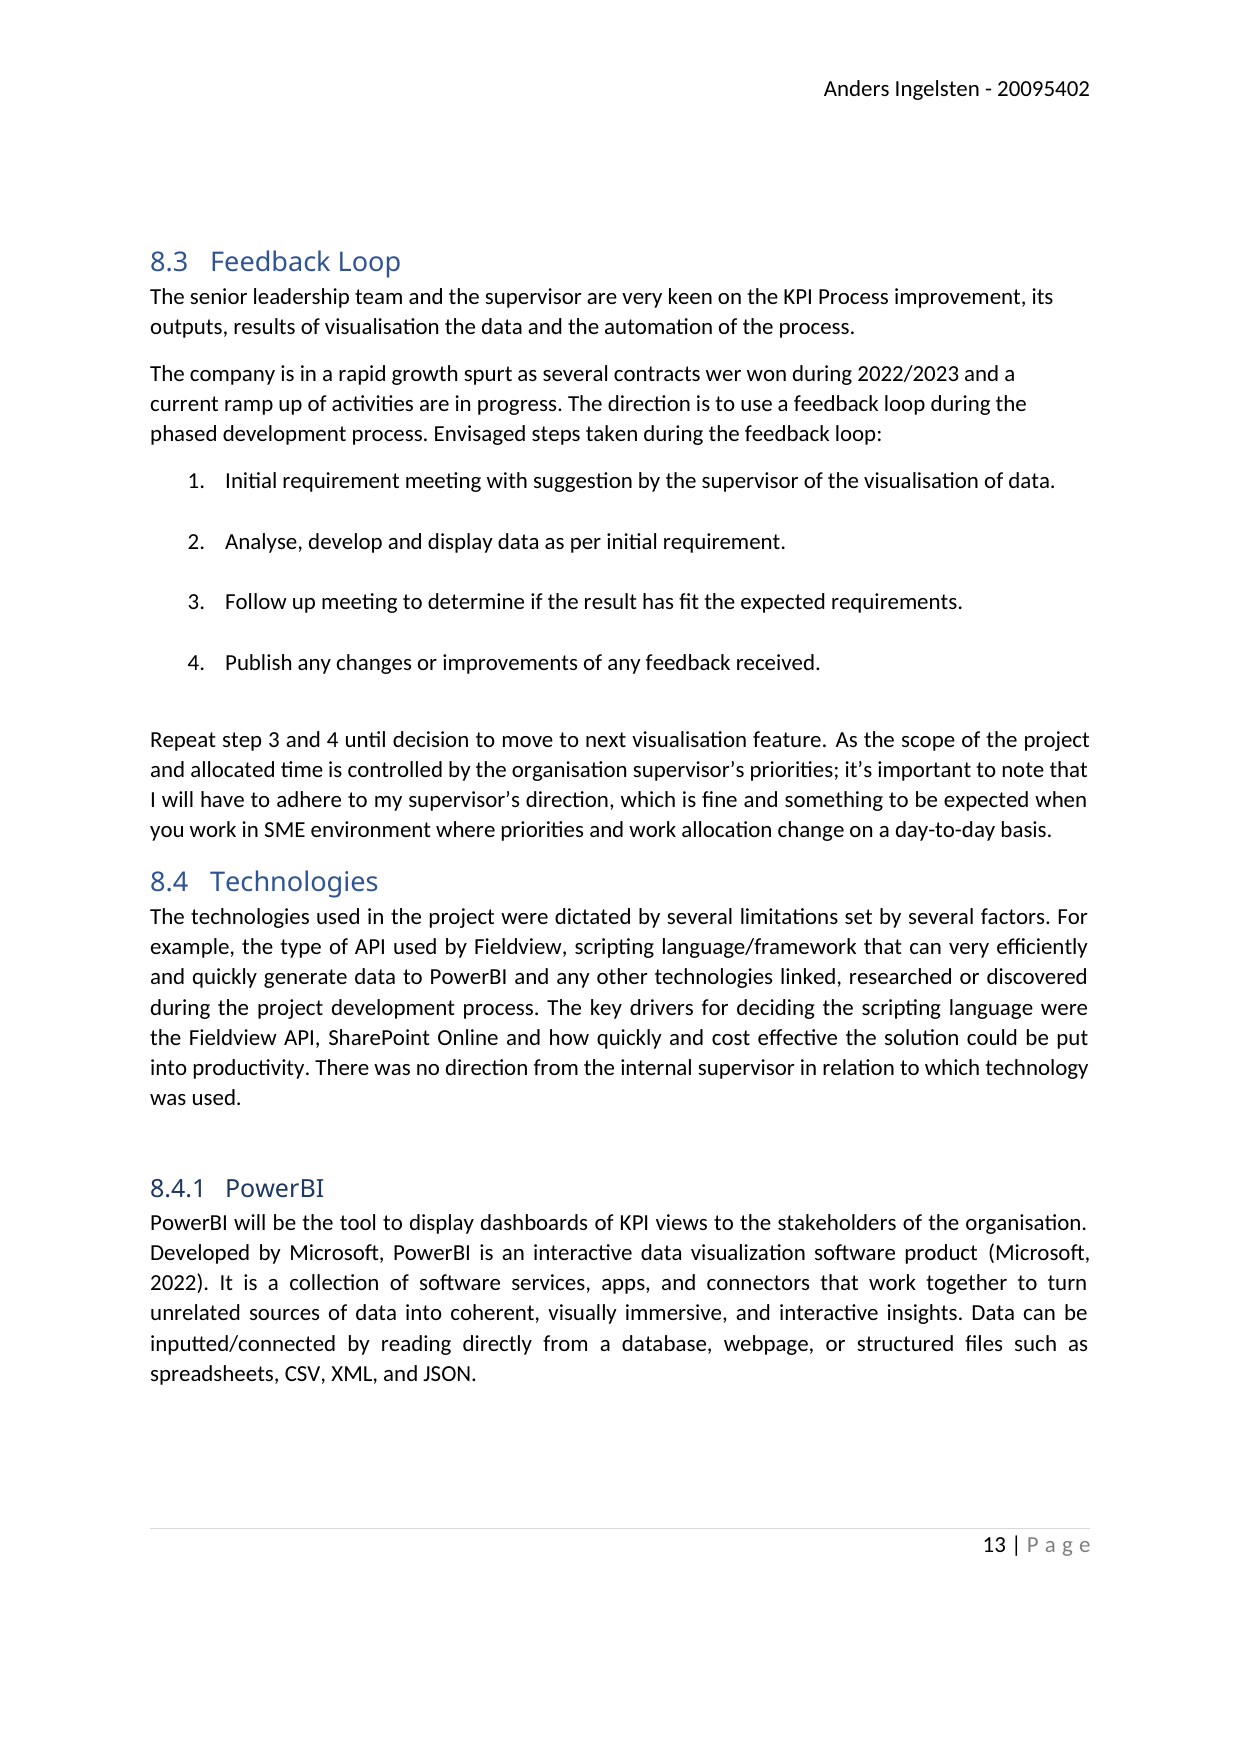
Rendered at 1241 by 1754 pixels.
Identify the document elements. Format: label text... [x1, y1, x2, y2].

list Initial requirement meeting with suggestion by the supervisor of the visualisation of data. [187, 466, 1090, 494]
text The senior leadership team and the supervisor are very keen on the KPI Process improvement, its outputs, results of visualisation the data and the automation of the process. [150, 282, 1090, 340]
subtitle Feedback Loop [150, 242, 1090, 279]
subtitle PowerBI [150, 1171, 1090, 1205]
text The company is in a rapid growth spurt as several contracts wer won during 2022/2023 and a current ramp up of activities are in progress. The direction is to use a feedback loop during the phased development process. Envisaged steps taken during the feedback loop: [150, 359, 1090, 448]
text Repeat step 3 and 4 until decision to move to next visualisation feature. As the scope of the project and allocated time is controlled by the organisation supervisor’s priorities; it’s important to note that I will have to adhere to my supervisor’s direction, which is fine and something to be expected when you work in SME environment where priorities and work allocation change on a day-to-day basis. [150, 725, 1090, 843]
list Follow up meeting to determine if the result has fit the expected requirements. [187, 587, 1090, 615]
text PowerBI will be the tool to display dashboards of KPI views to the stakeholders of the organisation. Developed by Microsoft, PowerBI is an interactive data visualization software product (Microsoft, 2022). It is a collection of software services, apps, and connectors that work together to turn unrelated sources of data into coherent, visually immersive, and interactive insights. Data can be inputted/connected by reading directly from a database, webpage, or structured files such as spreadsheets, CSV, XML, and JSON. [150, 1208, 1090, 1387]
list Analyse, develop and display data as per initial requirement. [187, 527, 1090, 555]
subtitle Technologies [150, 862, 1090, 899]
text The technologies used in the project were dictated by several limitations set by several factors. For example, the type of API used by Fieldview, scripting language/framework that can very efficiently and quickly generate data to PowerBI and any other technologies linked, researched or discovered during the project development process. The key drivers for deciding the scripting language were the Fieldview API, SharePoint Online and how quickly and cost effective the solution could be put into productivity. There was no direction from the internal supervisor in relation to which technology was used. [150, 902, 1090, 1111]
list Publish any changes or improvements of any feedback received. [187, 648, 1090, 676]
